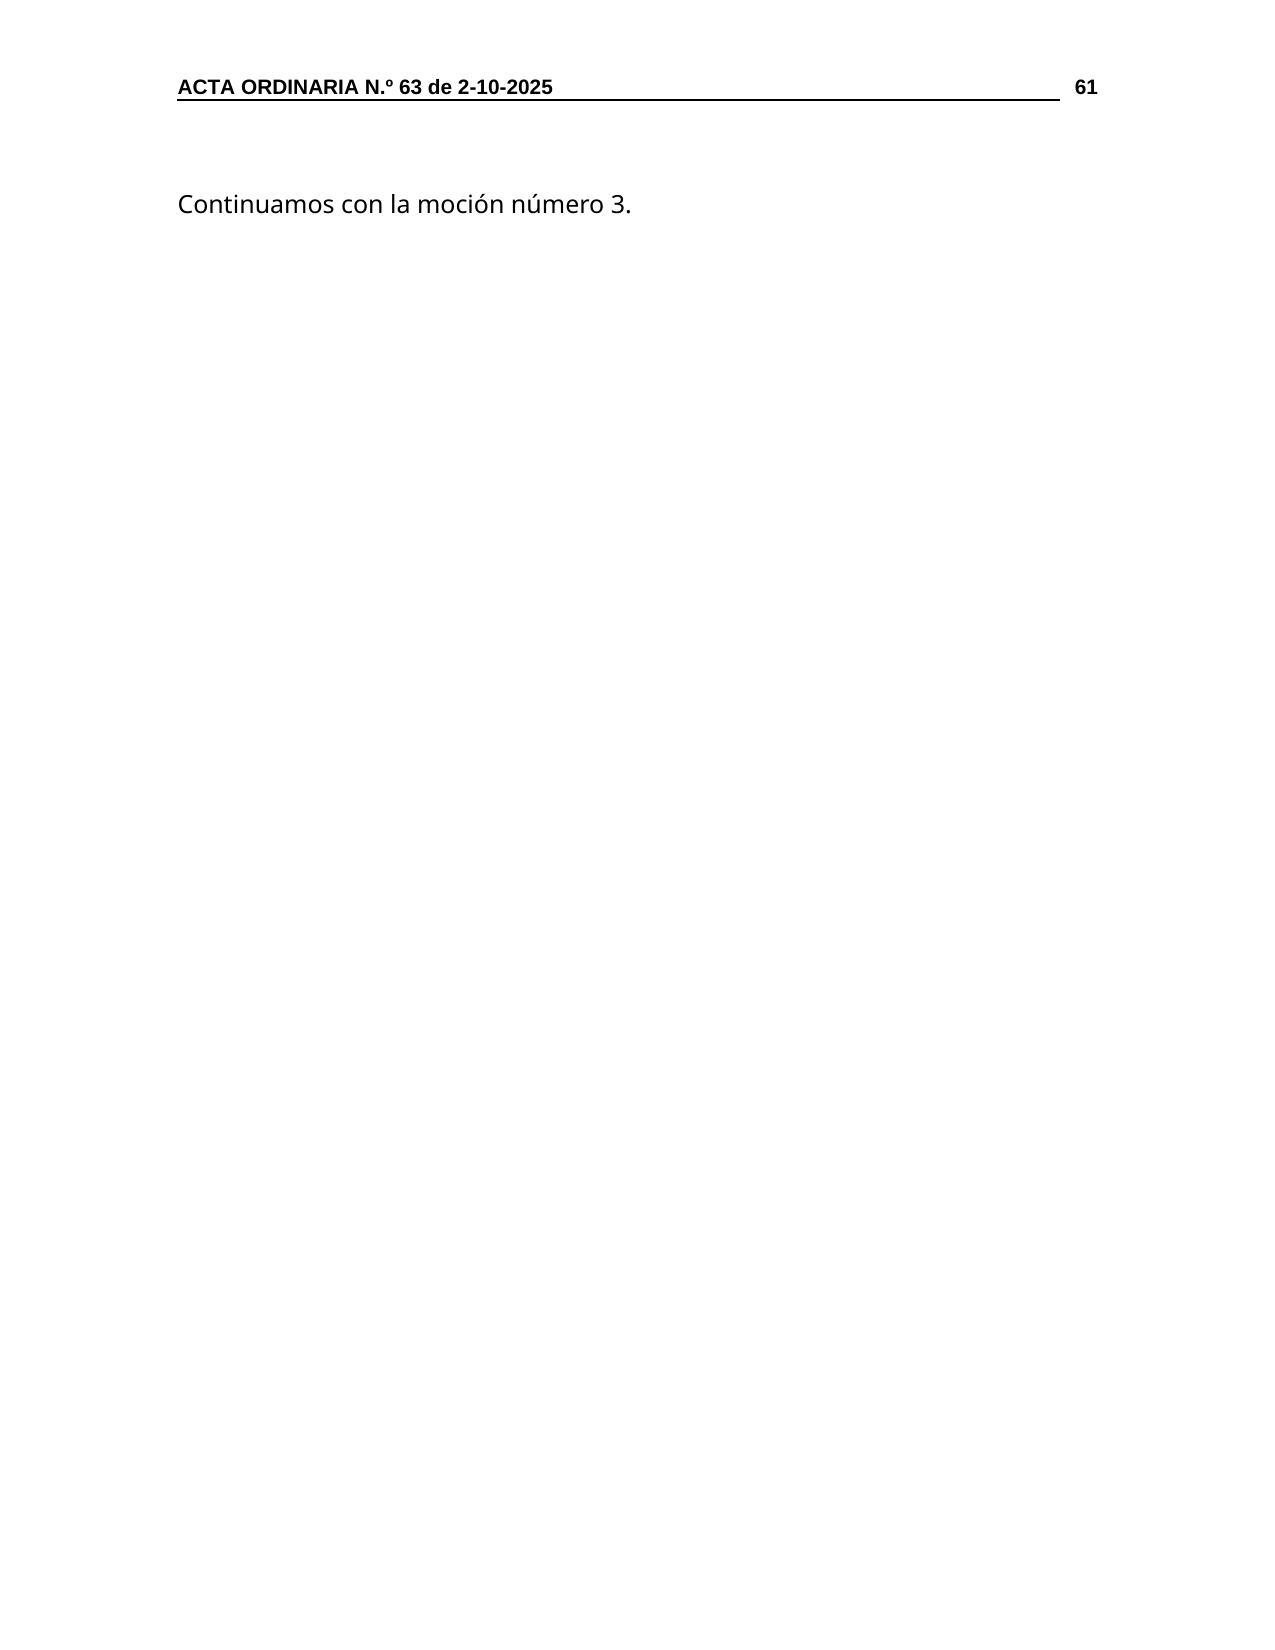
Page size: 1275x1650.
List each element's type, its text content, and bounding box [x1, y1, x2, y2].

text Continuamos con la moción número 3. [177, 187, 1098, 221]
